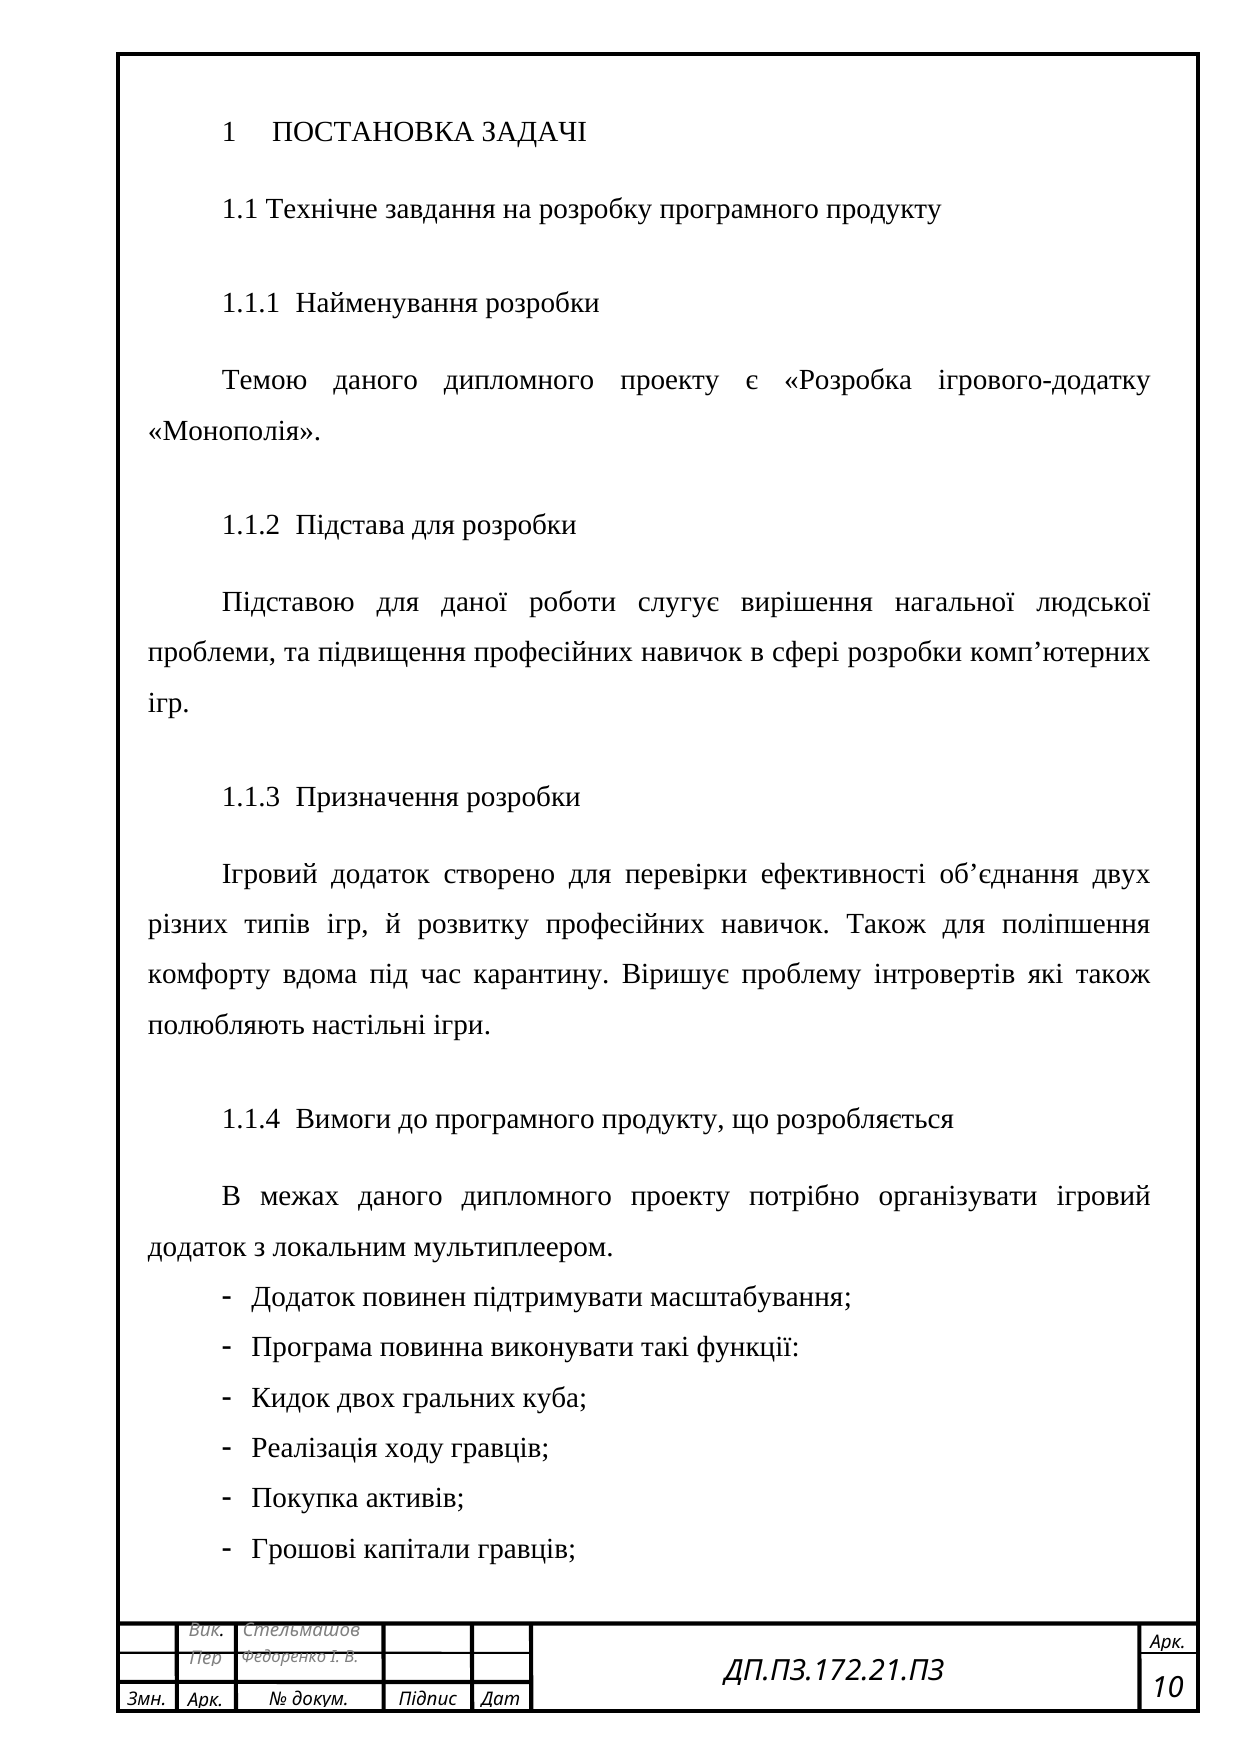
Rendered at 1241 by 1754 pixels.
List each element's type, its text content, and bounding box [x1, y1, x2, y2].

text В межах даного дипломного проекту потрібно організувати ігровий додаток з локальним мультиплеером. [148, 1178, 1152, 1262]
subtitle 1 ПОСТАНОВКА ЗАДАЧІ [148, 114, 1152, 147]
subtitle Найменування розробки [148, 285, 1152, 319]
subtitle Призначення розробки [148, 779, 1152, 812]
list Покупка активів; [148, 1481, 1152, 1514]
subtitle 1.1 Технічне завдання на розробку програмного продукту [148, 191, 1152, 224]
list Реалізація ходу гравців; [148, 1430, 1152, 1464]
subtitle Підстава для розробки [148, 507, 1152, 540]
list Грошові капітали гравців; [148, 1531, 1152, 1565]
list Програма повинна виконувати такі функції: [148, 1329, 1152, 1363]
list Додаток повинен підтримувати масштабування; [148, 1279, 1152, 1313]
text Темою даного дипломного проекту є «Розробка ігрового-додатку «Монополія». [148, 362, 1152, 446]
text Ігровий додаток створено для перевірки ефективності об’єднання двух різних типів ігр, й розвитку професійних навичок. Також для поліпшення комфорту вдома під час карантину. Віришує проблему інтровертів які також полюбляють настільні ігри. [148, 856, 1152, 1041]
list Кидок двох гральних куба; [148, 1380, 1152, 1413]
text Підставою для даної роботи слугує вирішення нагальної людської проблеми, та підвищення професійних навичок в сфері розробки комп’ютерних ігр. [148, 584, 1152, 718]
subtitle Вимоги до програмного продукту, що розробляється [148, 1101, 1152, 1134]
